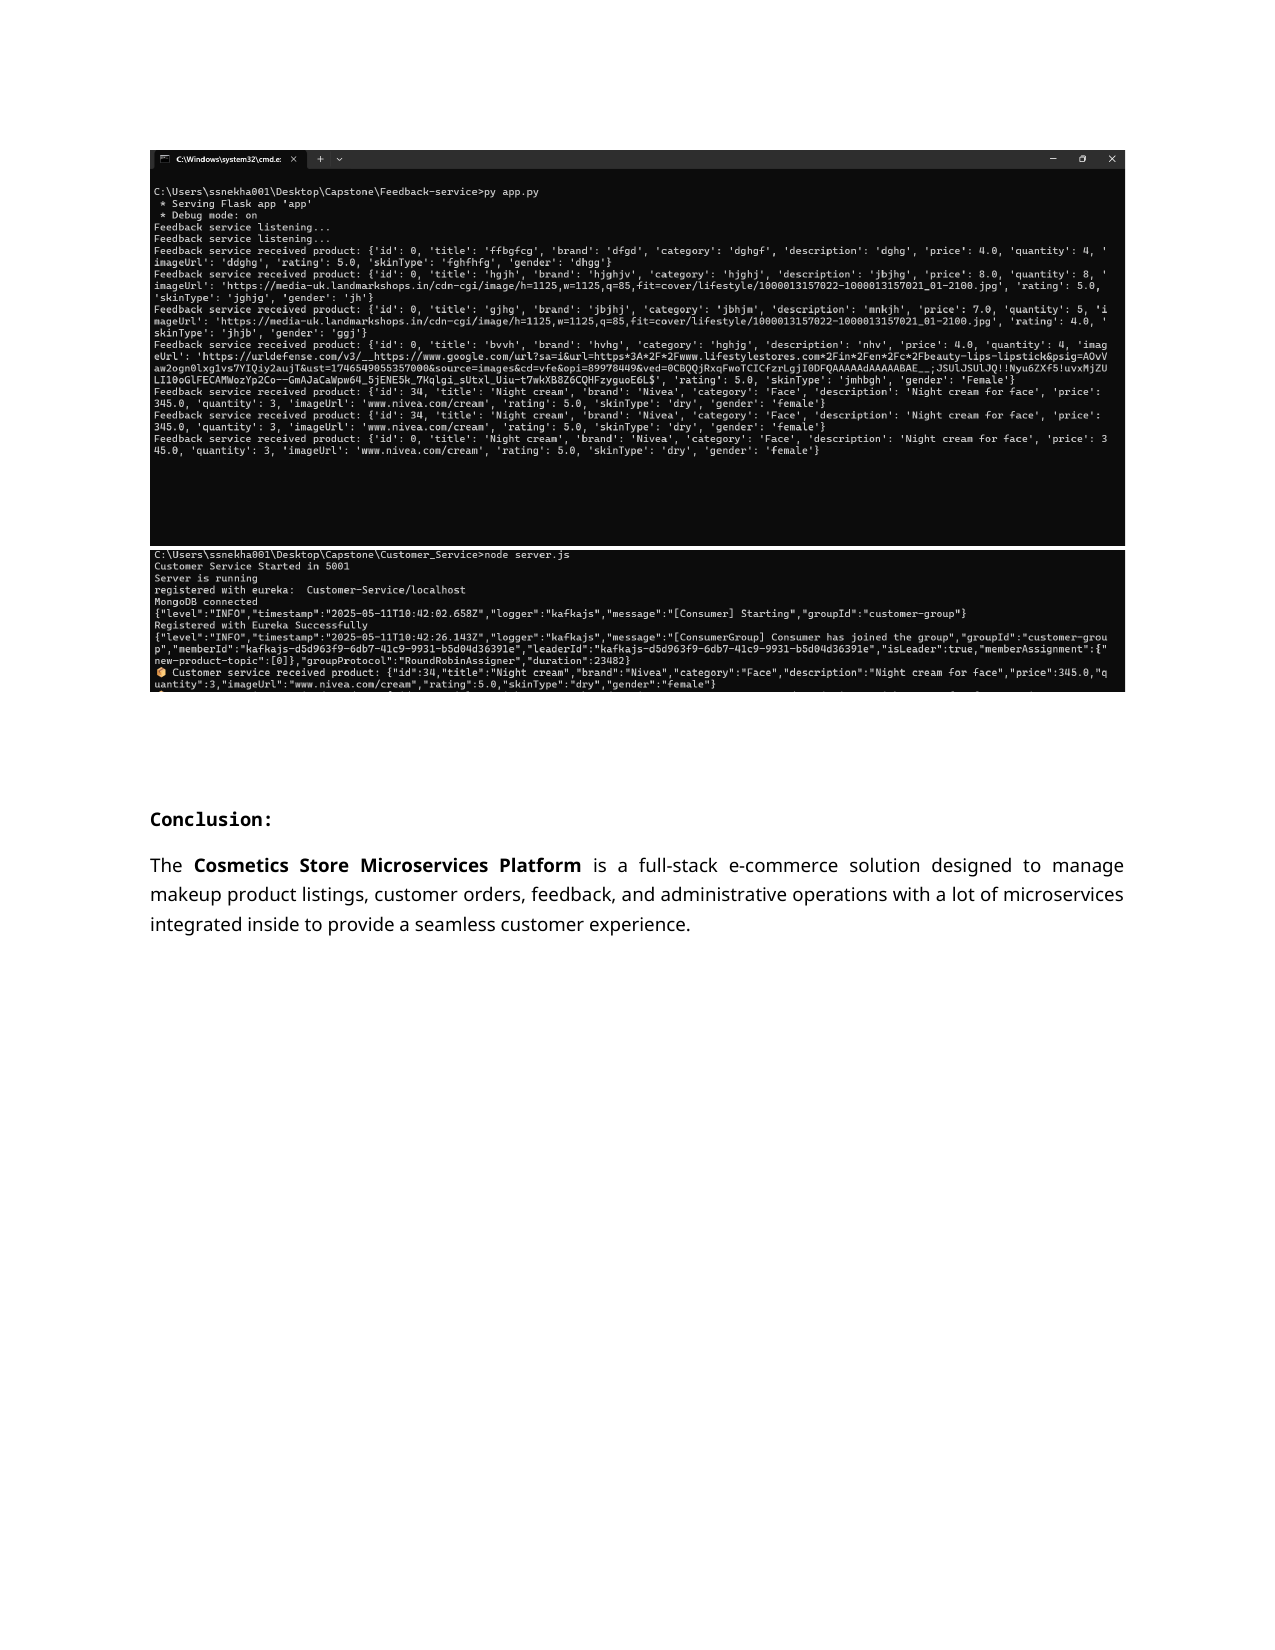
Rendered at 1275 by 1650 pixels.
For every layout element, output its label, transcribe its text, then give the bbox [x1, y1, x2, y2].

picture [150, 150, 1125, 546]
text Conclusion: [150, 806, 1125, 831]
picture [150, 550, 1125, 692]
text The Cosmetics Store Microservices Platform is a full-stack e-commerce solution designed to manage makeup product listings, customer orders, feedback, and administrative operations with a lot of microservices integrated inside to provide a seamless customer experience. [150, 852, 1125, 937]
